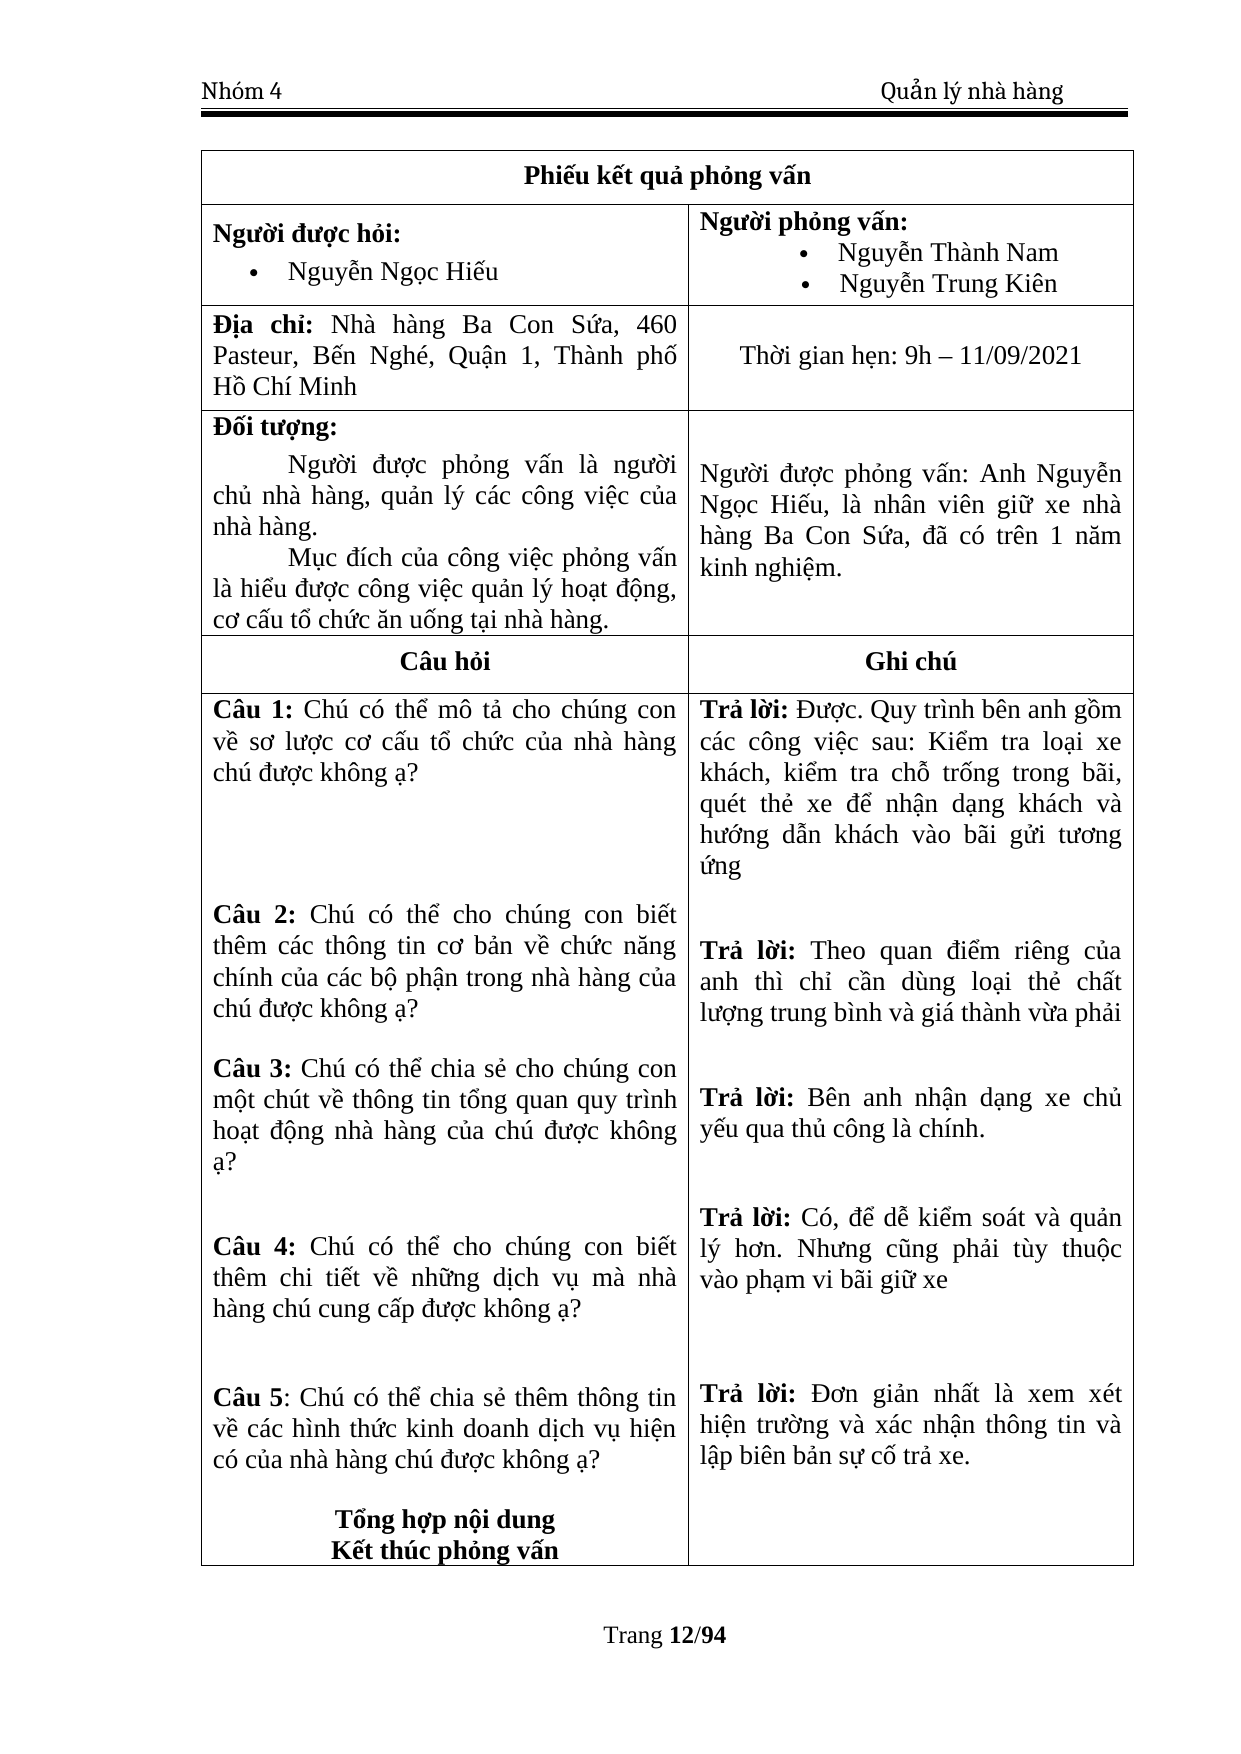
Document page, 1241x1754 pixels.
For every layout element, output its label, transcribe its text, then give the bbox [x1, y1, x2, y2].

table_cell Người được hỏi: Nguyễn Ngọc Hiếu [202, 205, 688, 305]
table_cell Người phỏng vấn: Nguyễn Thành Nam Nguyễn Trung Kiên [689, 205, 1133, 305]
table_cell Thời gian hẹn: 9h – 11/09/2021 [689, 306, 1133, 409]
table_header Phiếu kết quả phỏng vấn [202, 151, 1133, 204]
table_cell Câu hỏi [202, 636, 688, 693]
table_cell Đối tượng: Người được phỏng vấn là người chủ nhà hàng, quản lý các công việc của nhà hàng. Mục đích của công việc phỏng vấn là hiểu được công việc quản lý hoạt động, cơ cấu tổ chức ăn uống tại nhà hàng. [202, 411, 688, 635]
table_cell Ghi chú [689, 636, 1133, 693]
table_cell Địa chỉ: Nhà hàng Ba Con Sứa, 460 Pasteur, Bến Nghé, Quận 1, Thành phố Hồ Chí Minh [202, 306, 688, 409]
table_cell Trả lời: Được. Quy trình bên anh gồm các công việc sau: Kiểm tra loại xe khách, kiểm tra chỗ trống trong bãi, quét thẻ xe để nhận dạng khách và hướng dẫn khách vào bãi gửi tương ứng Trả lời: Theo quan điểm riêng của anh thì chỉ cần dùng loại thẻ chất lượng trung bình và giá thành vừa phải Trả lời: Bên anh nhận dạng xe chủ yếu qua thủ công là chính. Trả lời: Có, để dễ kiểm soát và quản lý hơn. Nhưng cũng phải tùy thuộc vào phạm vi bãi giữ xe Trả lời: Đơn giản nhất là xem xét hiện trường và xác nhận thông tin và lập biên bản sự cố trả xe. [689, 694, 1133, 1565]
table_cell Người được phỏng vấn: Anh Nguyễn Ngọc Hiếu, là nhân viên giữ xe nhà hàng Ba Con Sứa, đã có trên 1 năm kinh nghiệm. [689, 411, 1133, 635]
table_cell Câu 1: Chú có thể mô tả cho chúng con về sơ lược cơ cấu tổ chức của nhà hàng chú được không ạ? Câu 2: Chú có thể cho chúng con biết thêm các thông tin cơ bản về chức năng chính của các bộ phận trong nhà hàng của chú được không ạ? Câu 3: Chú có thể chia sẻ cho chúng con một chút về thông tin tổng quan quy trình hoạt động nhà hàng của chú được không ạ? Câu 4: Chú có thể cho chúng con biết thêm chi tiết về những dịch vụ mà nhà hàng chú cung cấp được không ạ? Câu 5: Chú có thể chia sẻ thêm thông tin về các hình thức kinh doanh dịch vụ hiện có của nhà hàng chú được không ạ? Tổng hợp nội dung Kết thúc phỏng vấn [202, 694, 688, 1565]
